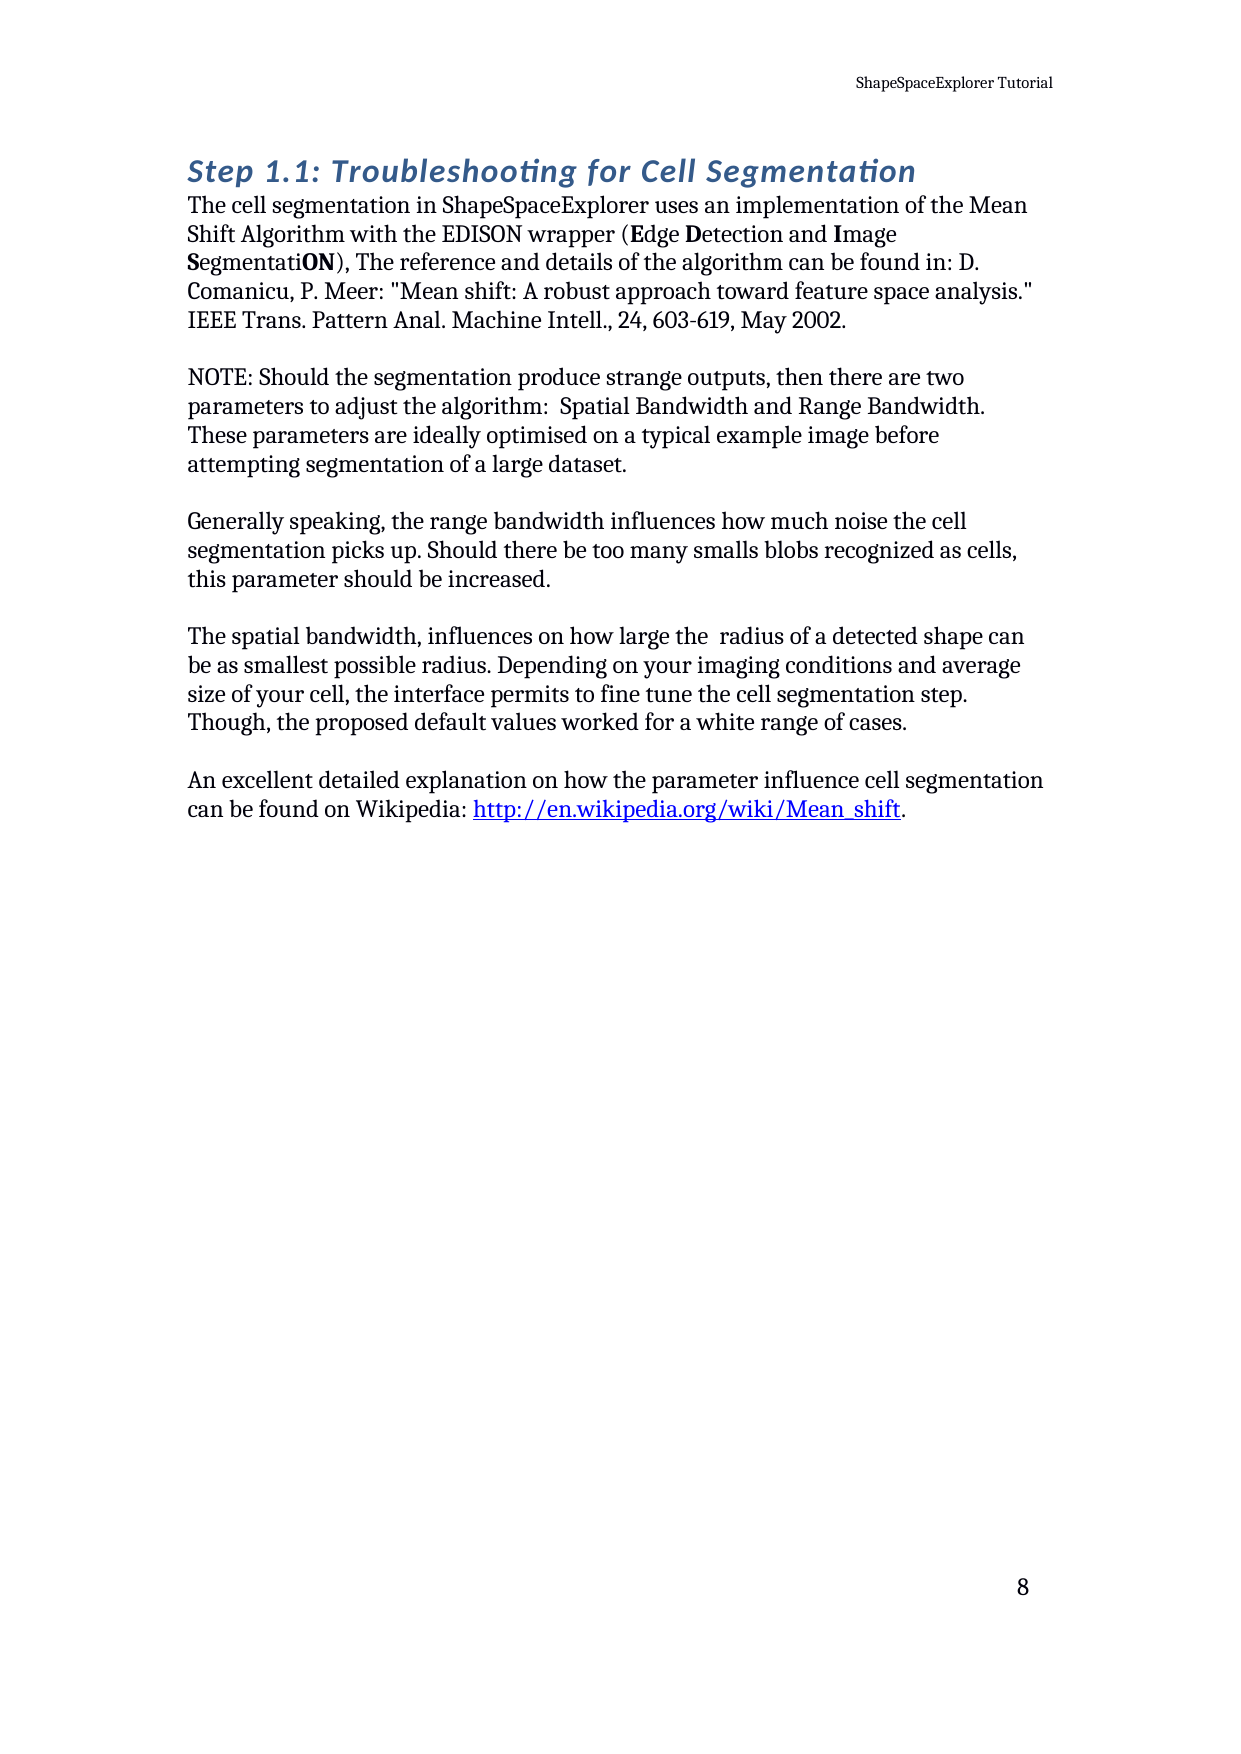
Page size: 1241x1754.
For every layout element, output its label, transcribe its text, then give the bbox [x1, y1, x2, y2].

text An excellent detailed explanation on how the parameter influence cell segmentation can be found on Wikipedia: http://en.wikipedia.org/wiki/Mean_shift. [187, 766, 1053, 823]
text These parameters are ideally optimised on a typical example image before attempting segmentation of a large dataset. [187, 421, 1053, 478]
text Generally speaking, the range bandwidth influences how much noise the cell segmentation picks up. Should there be too many smalls blobs recognized as cells, this parameter should be increased. [187, 507, 1053, 593]
text The spatial bandwidth, influences on how large the radius of a detected shape can be as smallest possible radius. Depending on your imaging conditions and average size of your cell, the interface permits to fine tune the cell segmentation step. Though, the proposed default values worked for a white range of cases. [187, 622, 1053, 737]
text NOTE: Should the segmentation produce strange outputs, then there are two parameters to adjust the algorithm: Spatial Bandwidth and Range Bandwidth. [187, 363, 1053, 421]
text The cell segmentation in ShapeSpaceExplorer uses an implementation of the Mean Shift Algorithm with the EDISON wrapper (Edge Detection and Image SegmentatiON), The reference and details of the algorithm can be found in: D. Comanicu, P. Meer: "Mean shift: A robust approach toward feature space analysis." IEEE Trans. Pattern Anal. Machine Intell., 24, 603-619, May 2002. [187, 191, 1053, 334]
subtitle Step 1.1: Troubleshooting for Cell Segmentation [187, 150, 1053, 191]
